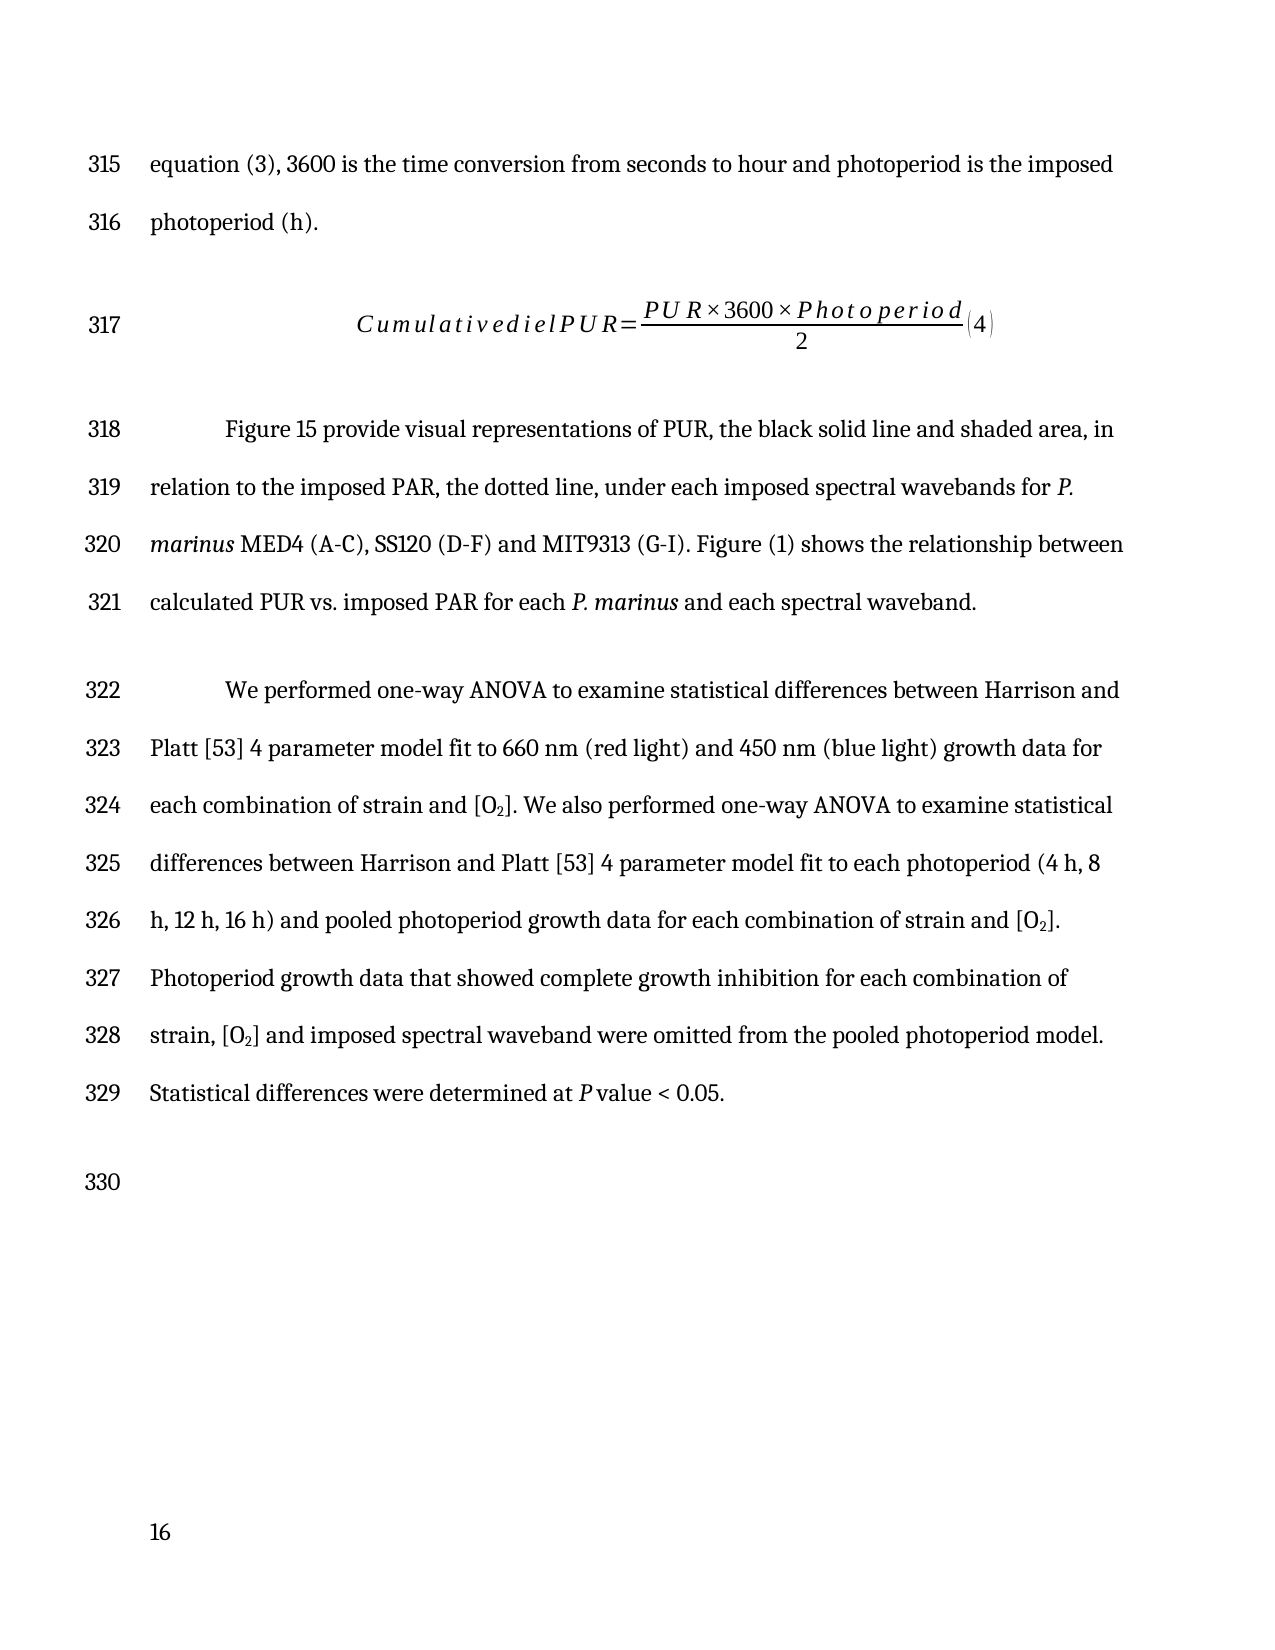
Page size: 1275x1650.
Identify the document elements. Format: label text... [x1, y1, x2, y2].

text Figure 15 provide visual representations of PUR, the black solid line and shaded area, in relation to the imposed PAR, the dotted line, under each imposed spectral wavebands for P. marinus MED4 (A-C), SS120 (D-F) and MIT9313 (G-I). Figure (1) shows the relationship between calculated PUR vs. imposed PAR for each P. marinus and each spectral waveband. [150, 415, 1125, 616]
text We performed one-way ANOVA to examine statistical differences between Harrison and Platt [53] 4 parameter model fit to 660 nm (red light) and 450 nm (blue light) growth data for each combination of strain and [O2]. We also performed one-way ANOVA to examine statistical differences between Harrison and Platt [53] 4 parameter model fit to each photoperiod (4 h, 8 h, 12 h, 16 h) and pooled photoperiod growth data for each combination of strain and [O2]. Photoperiod growth data that showed complete growth inhibition for each combination of strain, [O2] and imposed spectral waveband were omitted from the pooled photoperiod model. Statistical differences were determined at P value < 0.05. [150, 676, 1125, 1108]
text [150, 150, 1125, 236]
